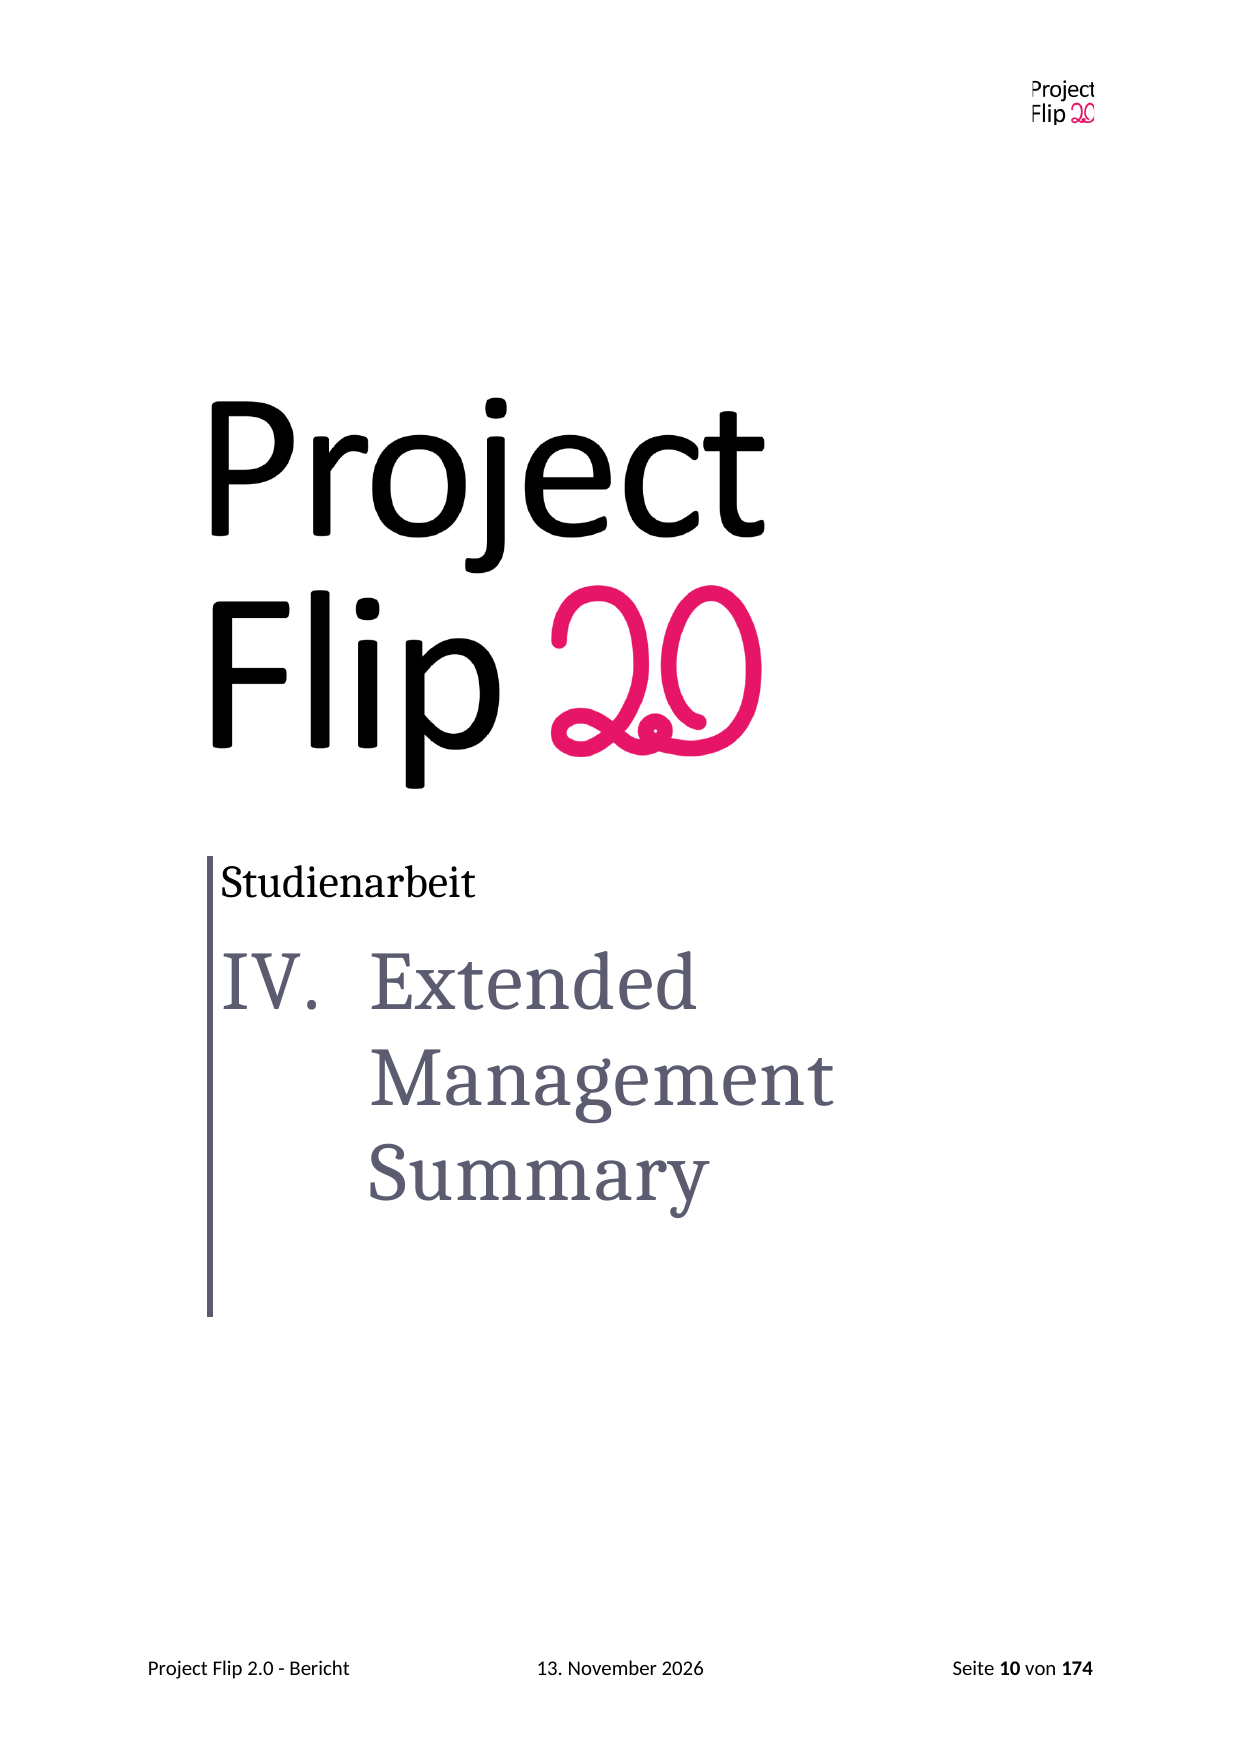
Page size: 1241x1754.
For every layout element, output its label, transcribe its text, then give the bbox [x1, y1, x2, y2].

picture [1081, 79, 1097, 124]
picture [211, 387, 780, 799]
text Studienarbeit [213, 856, 1093, 909]
subtitle Extended Management Summary [213, 934, 1093, 1317]
